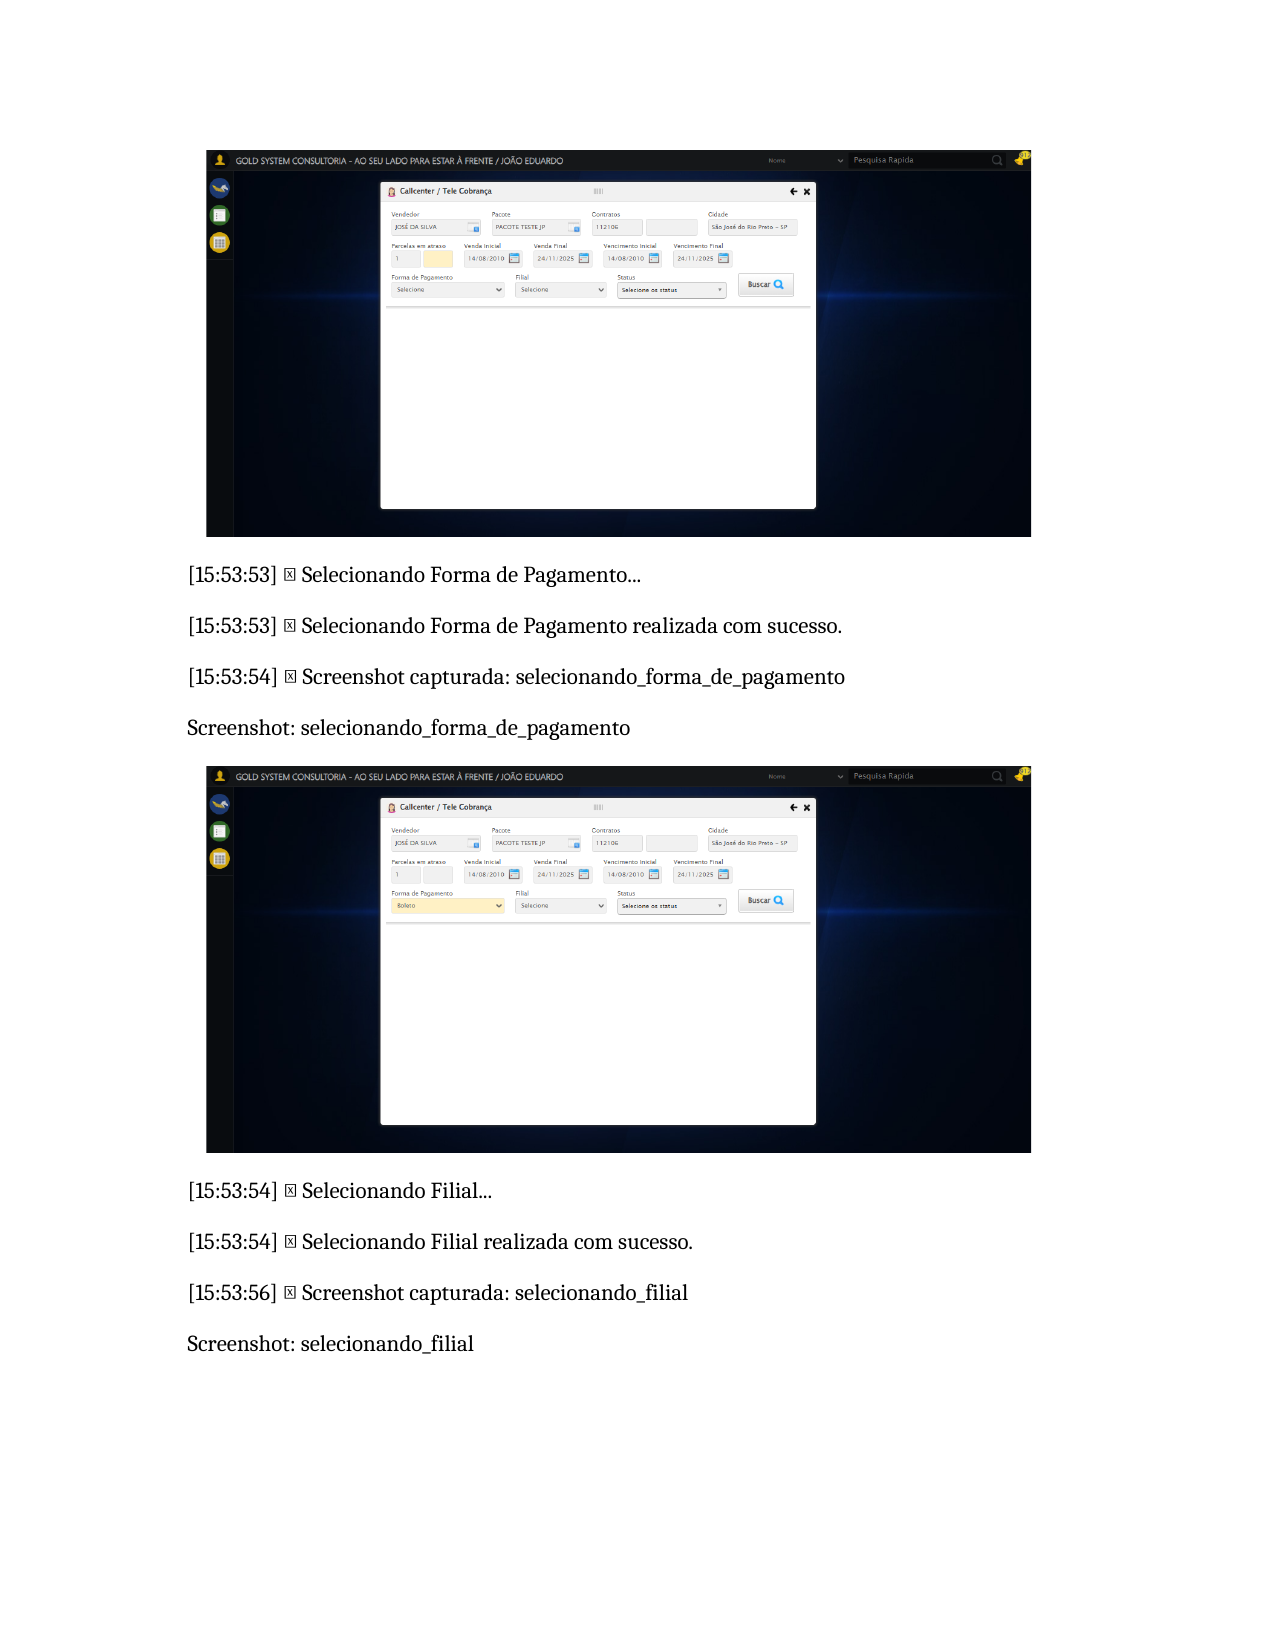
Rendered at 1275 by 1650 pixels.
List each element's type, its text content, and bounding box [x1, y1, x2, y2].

text [15:53:53] 🔄 Selecionando Forma de Pagamento... [187, 562, 1087, 588]
text [15:53:54] ✅ Selecionando Filial realizada com sucesso. [187, 1229, 1087, 1255]
picture [206, 150, 1032, 537]
picture [206, 766, 1032, 1153]
text Screenshot: selecionando_filial [187, 1331, 1087, 1357]
text [15:53:54] 🔄 Selecionando Filial... [187, 1178, 1087, 1204]
text [15:53:56] 📸 Screenshot capturada: selecionando_filial [187, 1280, 1087, 1306]
text [15:53:53] ✅ Selecionando Forma de Pagamento realizada com sucesso. [187, 613, 1087, 639]
text Screenshot: selecionando_forma_de_pagamento [187, 715, 1087, 741]
text [15:53:54] 📸 Screenshot capturada: selecionando_forma_de_pagamento [187, 664, 1087, 690]
